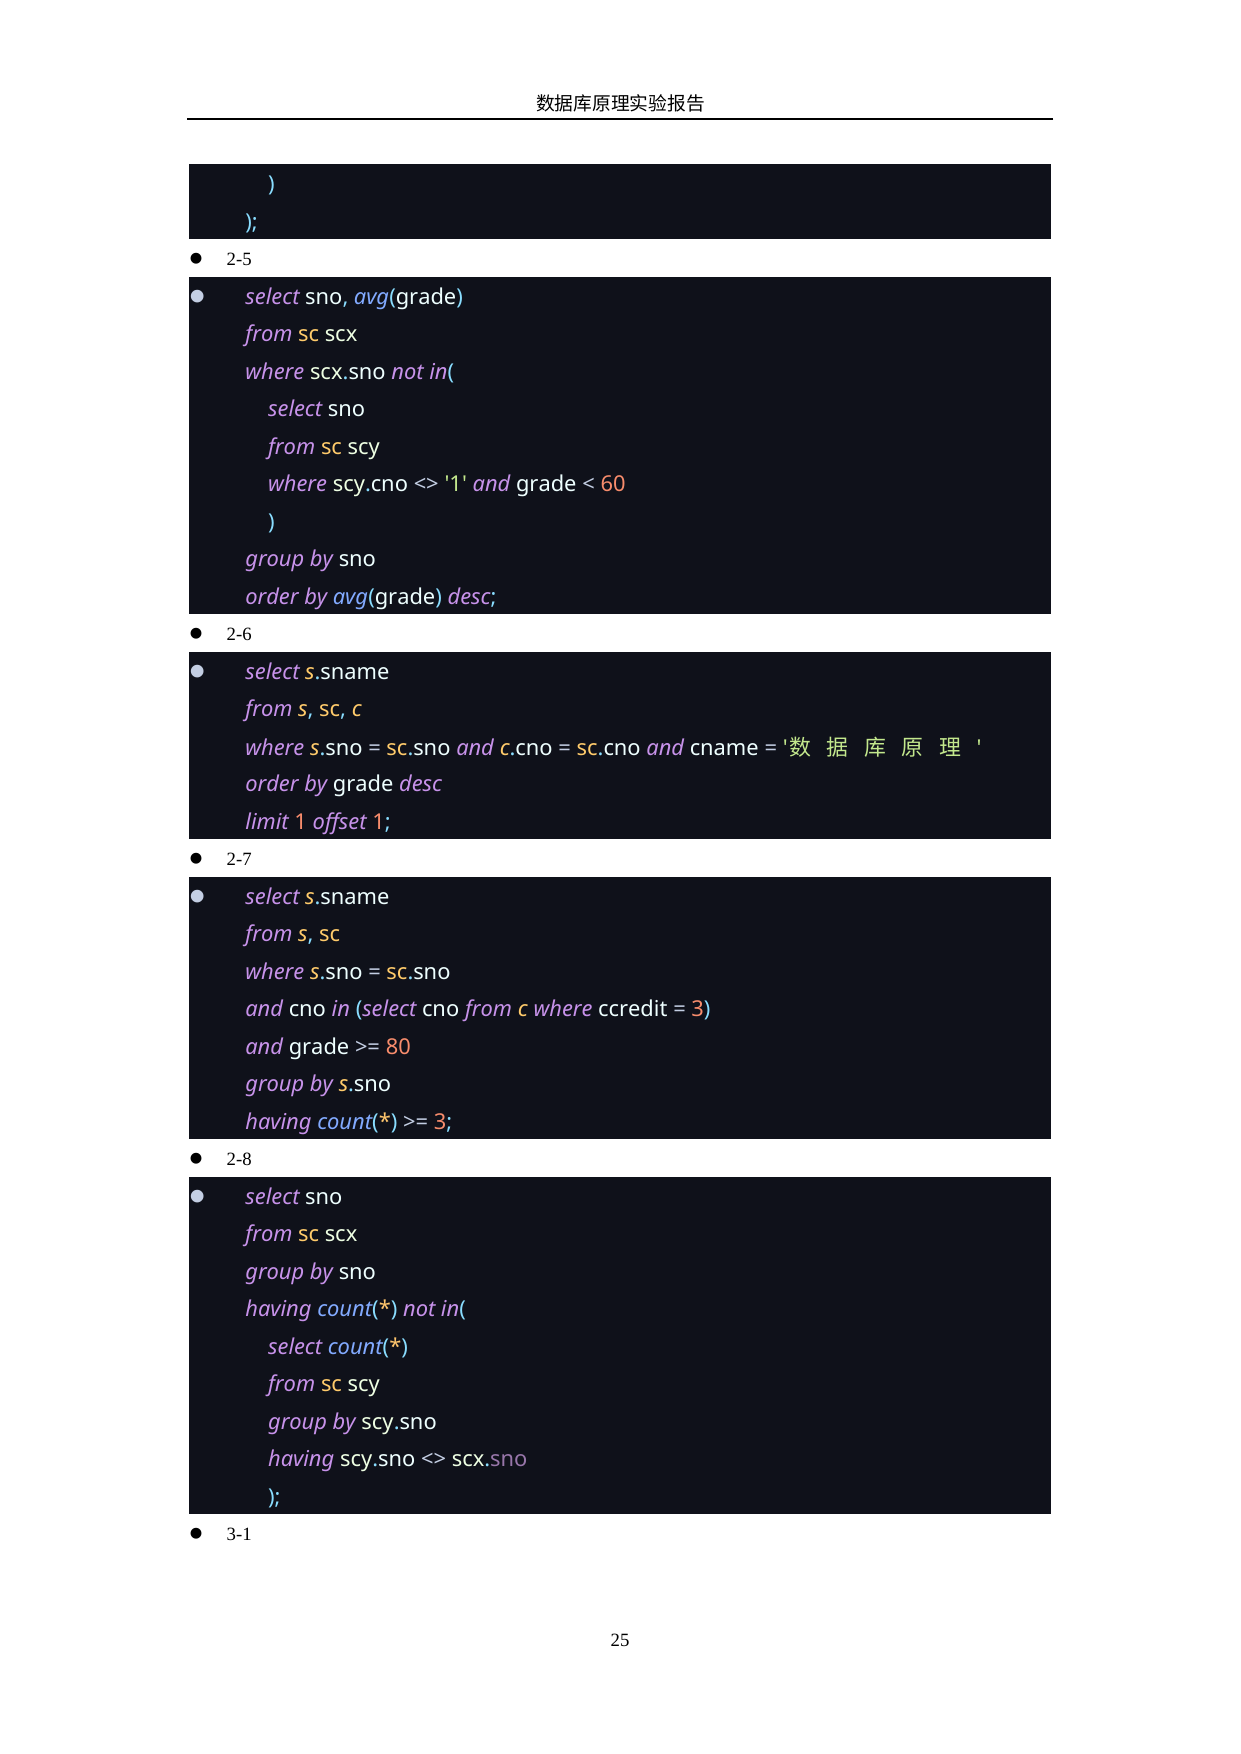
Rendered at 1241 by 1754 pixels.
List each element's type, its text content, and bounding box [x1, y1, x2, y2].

list 2-8 [189, 1139, 1051, 1177]
list select sno from sc scx group by sno having count(*) not in( select count(*) from sc scy group by scy.sno having scy.sno <> scx.sno ); [189, 1177, 1051, 1514]
list select s.sname from s, sc, c where s.sno = sc.sno and c.cno = sc.cno and cname = '数据库原理' order by grade desc limit 1 offset 1; [189, 652, 1051, 839]
list 2-5 [189, 239, 1051, 277]
list select sno, avg(grade) from sc scx where scx.sno not in( select sno from sc scy where scy.cno <> '1' and grade < 60 ) group by sno order by avg(grade) desc; [189, 277, 1051, 614]
list 3-1 [189, 1514, 1051, 1552]
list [189, 164, 1051, 239]
list 2-6 [189, 614, 1051, 652]
list 2-7 [189, 839, 1051, 877]
list select s.sname from s, sc where s.sno = sc.sno and cno in (select cno from c where ccredit = 3) and grade >= 80 group by s.sno having count(*) >= 3; [189, 877, 1051, 1139]
